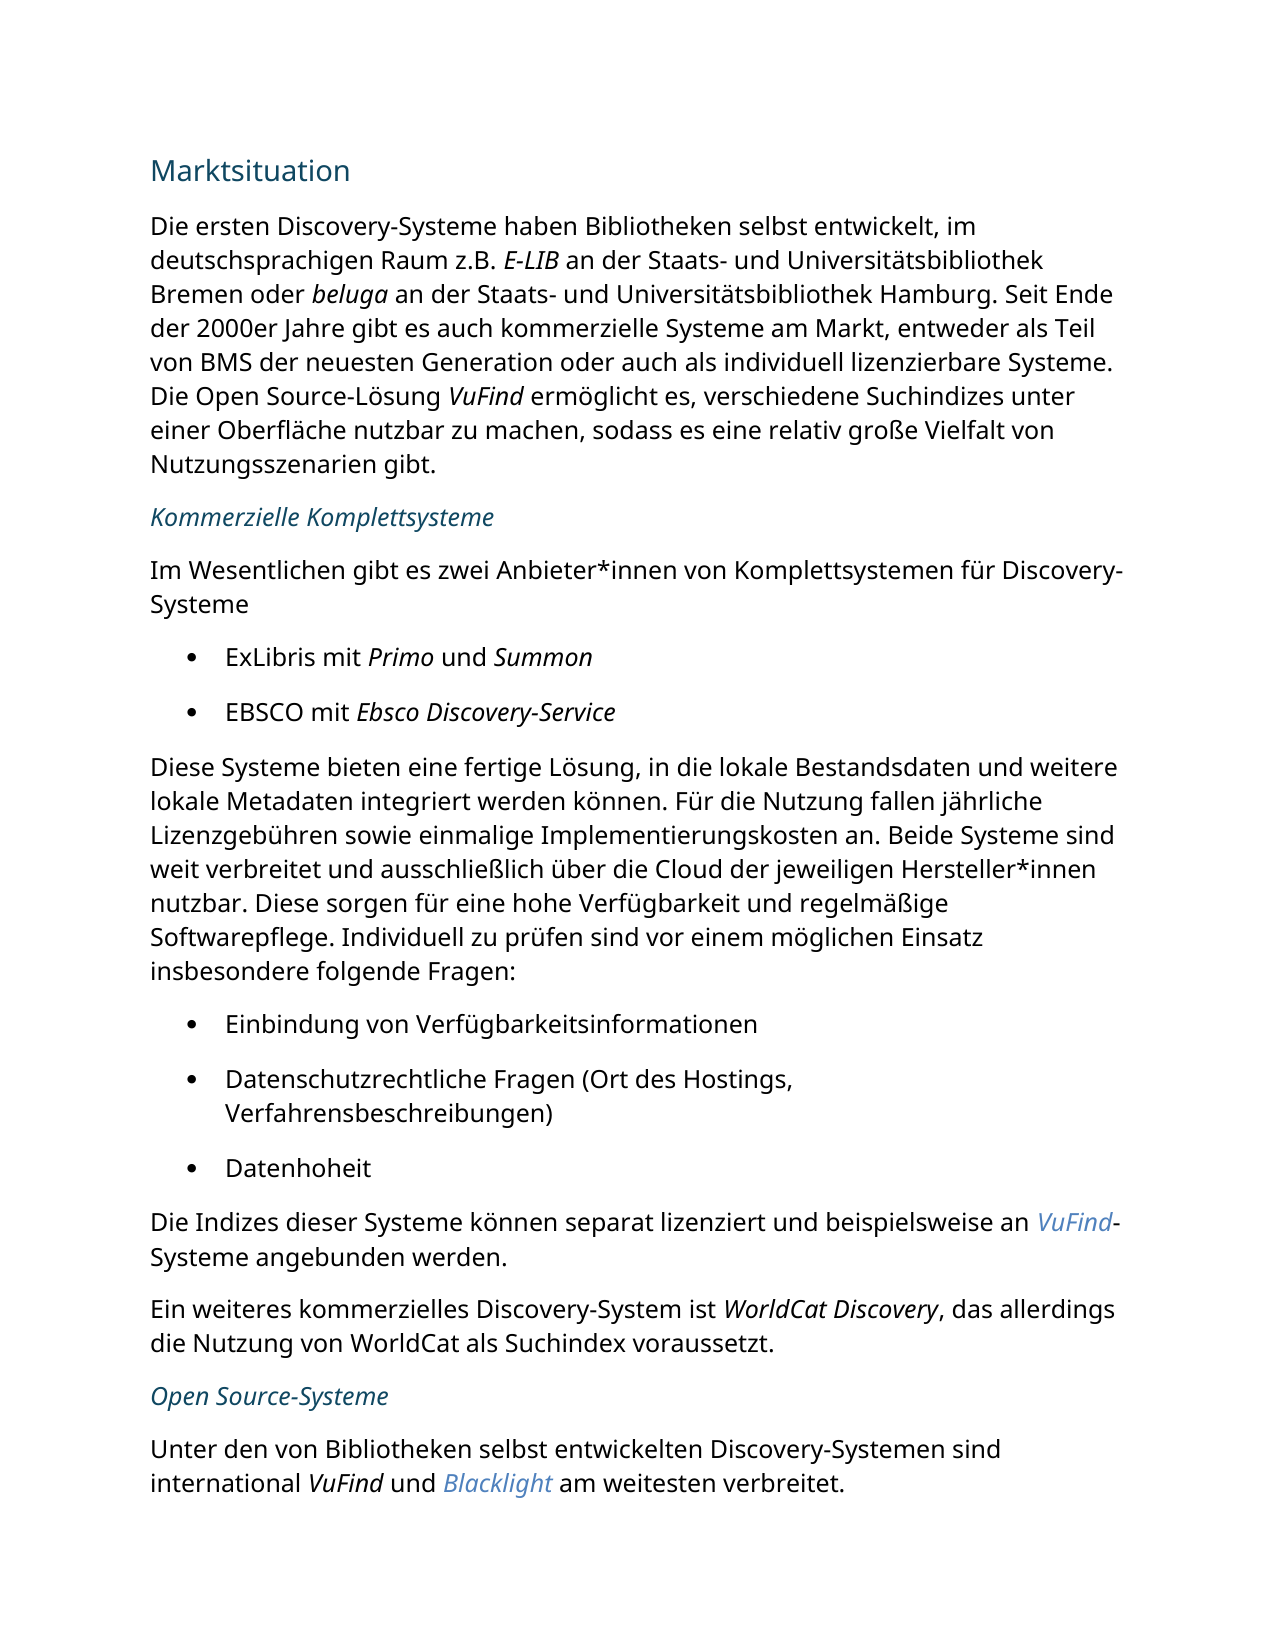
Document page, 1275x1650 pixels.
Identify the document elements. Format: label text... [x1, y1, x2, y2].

subtitle Kommerzielle Komplettsysteme [150, 500, 1125, 534]
list EBSCO mit Ebsco Discovery-Service [187, 694, 1125, 728]
text Die ersten Discovery-Systeme haben Bibliotheken selbst entwickelt, im deutschsprachigen Raum z.B. E-LIB an der Staats- und Universitätsbibliothek Bremen oder beluga an der Staats- und Universitätsbibliothek Hamburg. Seit Ende der 2000er Jahre gibt es auch kommerzielle Systeme am Markt, entweder als Teil von BMS der neuesten Generation oder auch als individuell lizenzierbare Systeme. Die Open Source-Lösung VuFind ermöglicht es, verschiedene Suchindizes unter einer Oberfläche nutzbar zu machen, sodass es eine relativ große Vielfalt von Nutzungsszenarien gibt. [150, 208, 1125, 481]
text Ein weiteres kommerzielles Discovery-System ist WorldCat Discovery, das allerdings die Nutzung von WorldCat als Suchindex voraussetzt. [150, 1292, 1125, 1360]
text Die Indizes dieser Systeme können separat lizenziert und beispielsweise an VuFind-Systeme angebunden werden. [150, 1205, 1125, 1273]
text Unter den von Bibliotheken selbst entwickelten Discovery-Systemen sind international VuFind und Blacklight am weitesten verbreitet. [150, 1432, 1125, 1500]
list Datenschutzrechtliche Fragen (Ort des Hostings, Verfahrensbeschreibungen) [187, 1061, 1125, 1129]
subtitle Open Source-Systeme [150, 1379, 1125, 1413]
text Im Wesentlichen gibt es zwei Anbieter*innen von Komplettsystemen für Discovery-Systeme [150, 552, 1125, 621]
subtitle Marktsituation [150, 150, 1125, 190]
list Einbindung von Verfügbarkeitsinformationen [187, 1006, 1125, 1040]
list ExLibris mit Primo und Summon [187, 639, 1125, 673]
text Diese Systeme bieten eine fertige Lösung, in die lokale Bestandsdaten und weitere lokale Metadaten integriert werden können. Für die Nutzung fallen jährliche Lizenzgebühren sowie einmalige Implementierungskosten an. Beide Systeme sind weit verbreitet und ausschließlich über die Cloud der jeweiligen Hersteller*innen nutzbar. Diese sorgen für eine hohe Verfügbarkeit und regelmäßige Softwarepflege. Individuell zu prüfen sind vor einem möglichen Einsatz insbesondere folgende Fragen: [150, 749, 1125, 988]
list Datenhoheit [187, 1150, 1125, 1184]
